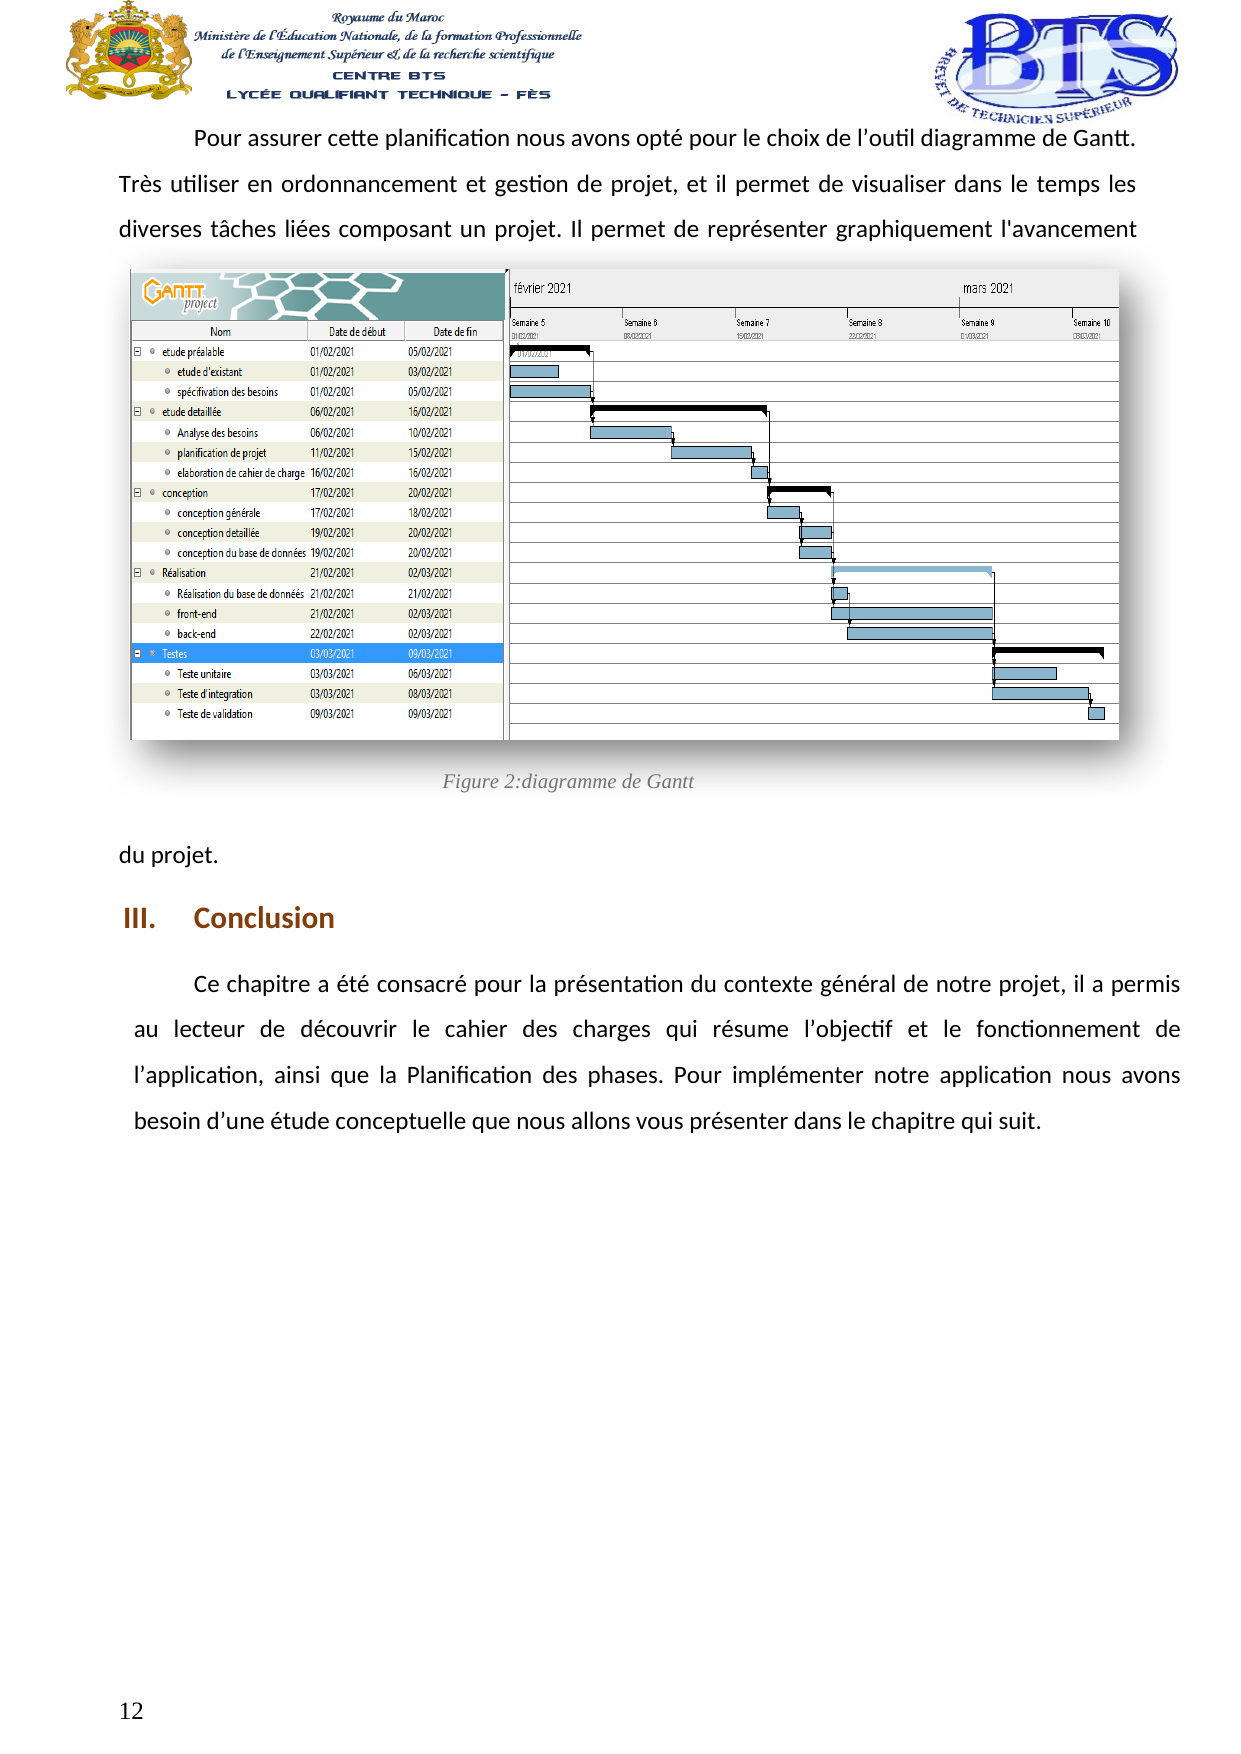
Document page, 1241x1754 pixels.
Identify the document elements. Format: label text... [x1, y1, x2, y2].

text Ce chapitre a été consacré pour la présentation du contexte général de notre projet, il a permis au lecteur de découvrir le cahier des charges qui résume l’objectif et le fonctionnement de l’application, ainsi que la Planification des phases. Pour implémenter notre application nous avons besoin d’une étude conceptuelle que nous allons vous présenter dans le chapitre qui suit. [133, 968, 1183, 1136]
list Conclusion [156, 898, 1138, 936]
text Pour assurer cette planification nous avons opté pour le choix de l’outil diagramme de Gantt. Très utiliser en ordonnancement et gestion de projet, et il permet de visualiser dans le temps les diverses tâches liées composant un projet. Il permet de représenter graphiquement l'avancement du projet. [119, 761, 1138, 870]
picture [930, 9, 1183, 129]
picture [60, 0, 595, 109]
picture [129, 269, 1119, 740]
text Pour assurer cette planification nous avons opté pour le choix de l’outil diagramme de Gantt. Très utiliser en ordonnancement et gestion de projet, et il permet de visualiser dans le temps les diverses tâches liées composant un projet. Il permet de représenter graphiquement l'avancement du projet. [119, 122, 1138, 278]
